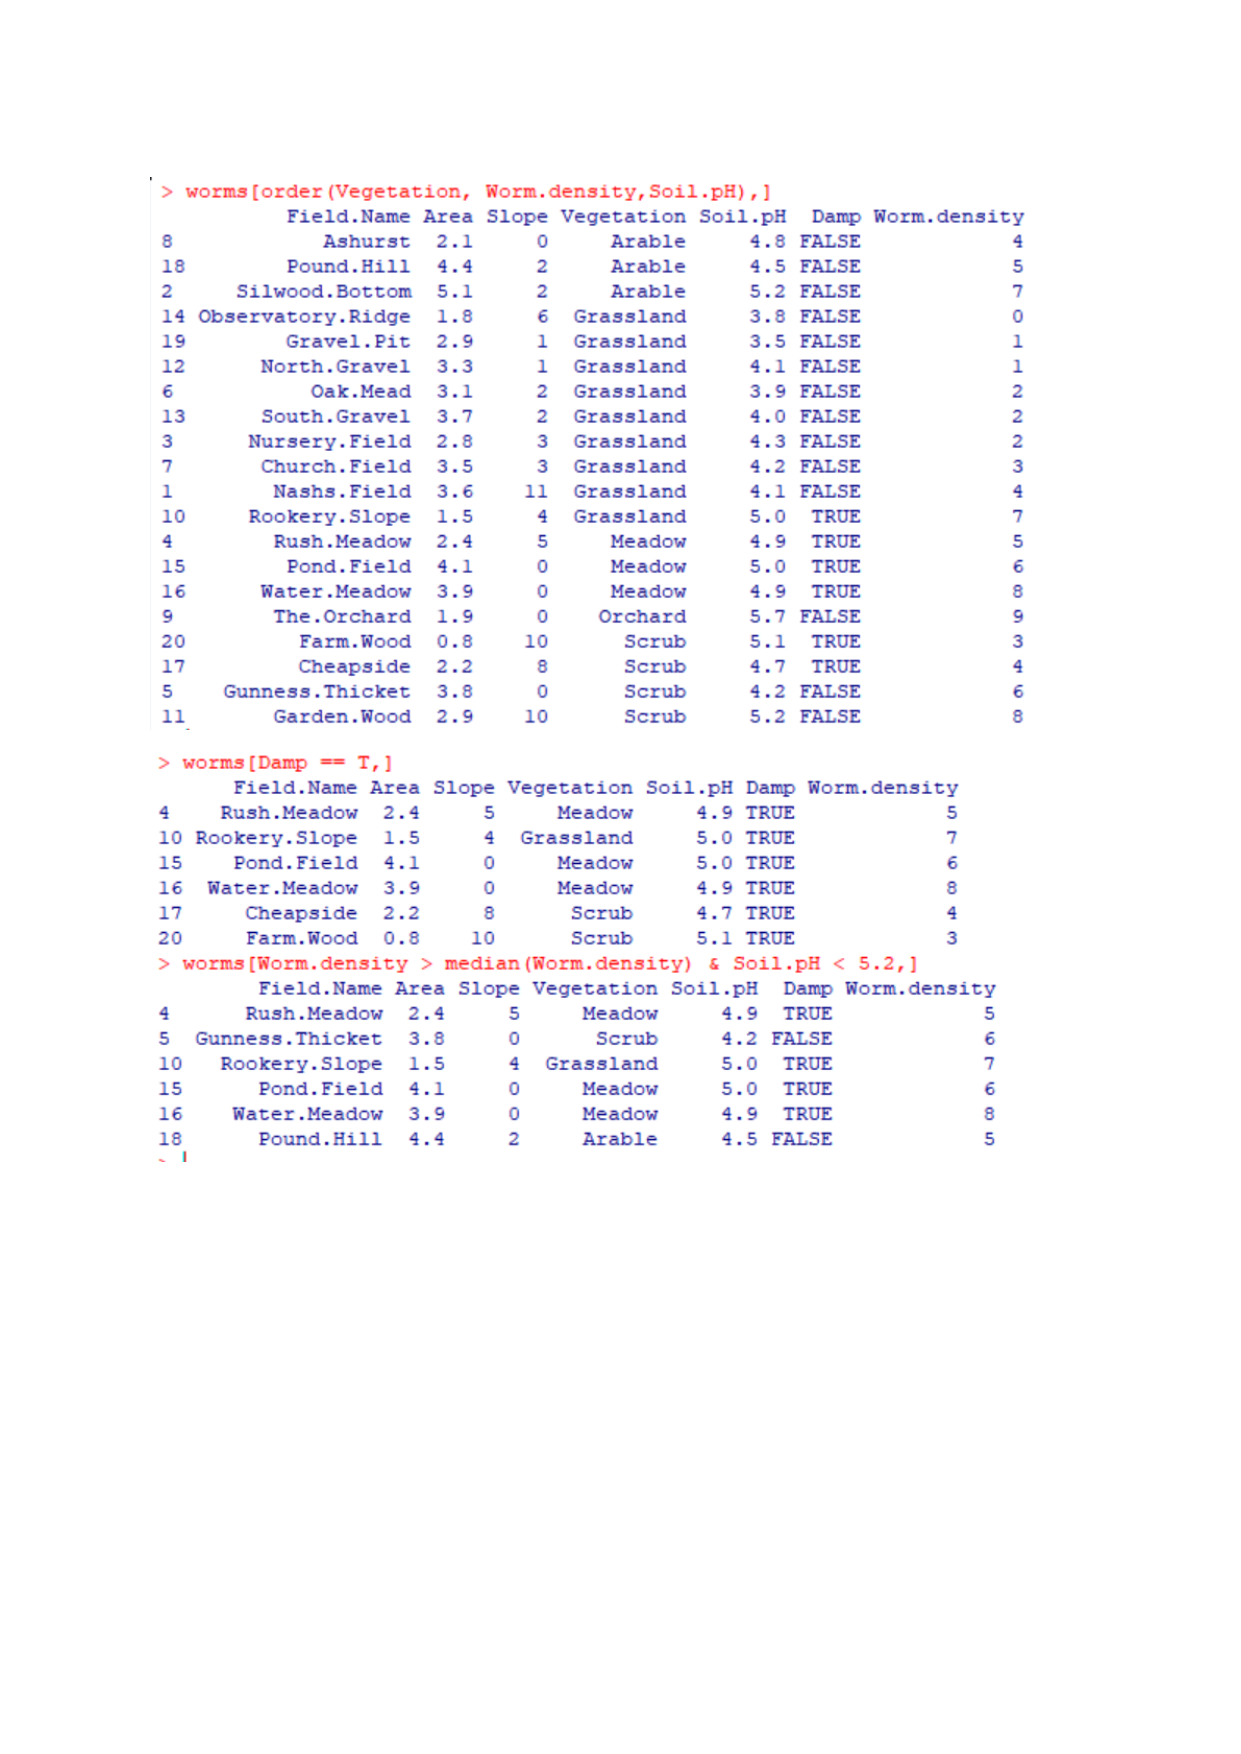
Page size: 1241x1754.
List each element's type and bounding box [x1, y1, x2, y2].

picture [150, 177, 1059, 730]
picture [150, 748, 1016, 1162]
